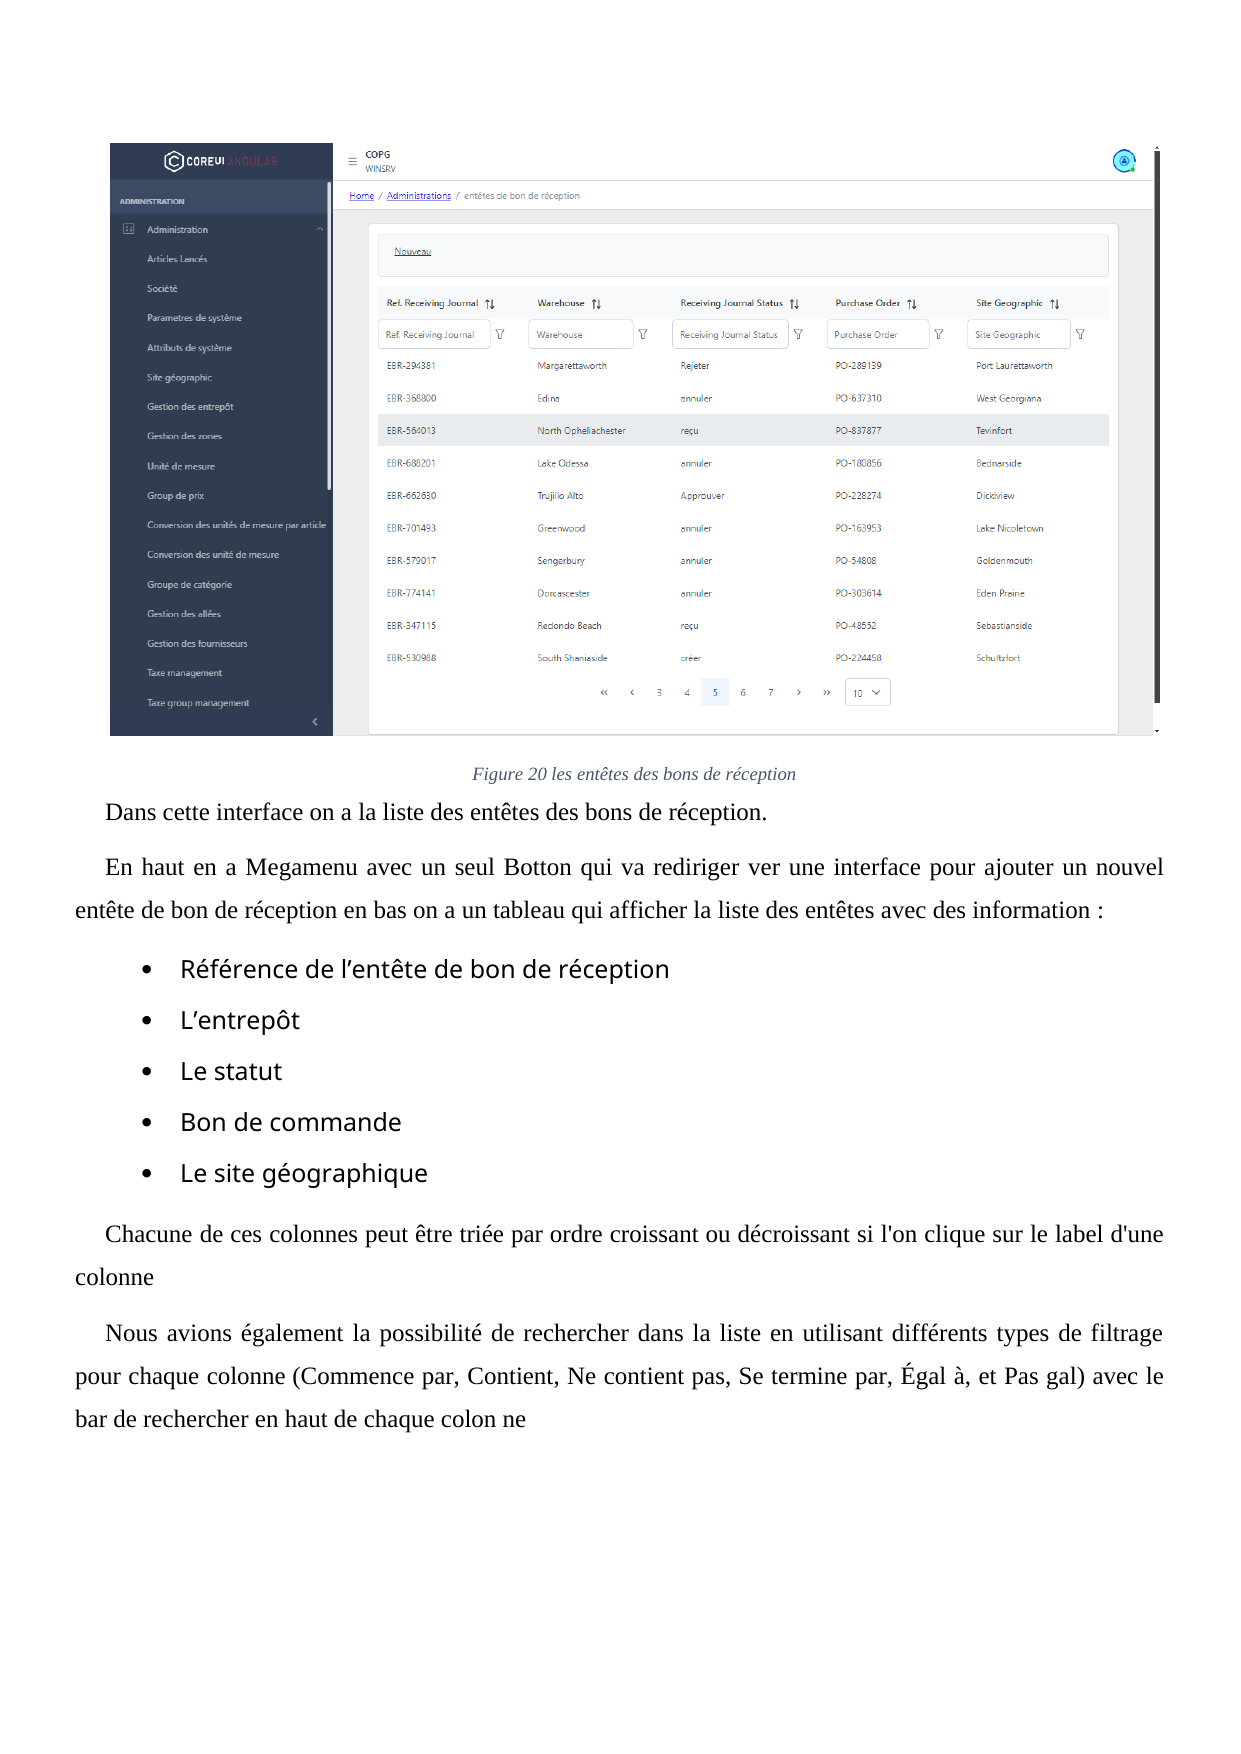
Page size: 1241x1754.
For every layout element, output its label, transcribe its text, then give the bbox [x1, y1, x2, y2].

list Le site géographique [142, 1155, 1165, 1189]
list Le statut [142, 1053, 1165, 1087]
text Figure 20 les entêtes des bons de réception [75, 763, 1165, 784]
list L’entrepôt [142, 1002, 1165, 1036]
text Chacune de ces colonnes peut être triée par ordre croissant ou décroissant si l'on clique sur le label d'une colonne [75, 1219, 1165, 1291]
text Nous avions également la possibilité de rechercher dans la liste en utilisant différents types de filtrage pour chaque colonne (Commence par, Contient, Ne contient pas, Se termine par, Égal à, et Pas gal) avec le bar de rechercher en haut de chaque colon ne [75, 1318, 1165, 1433]
text Dans cette interface on a la liste des entêtes des bons de réception. [75, 797, 1165, 826]
list Bon de commande [142, 1104, 1165, 1138]
text En haut en a Megamenu avec un seul Botton qui va rediriger ver une interface pour ajouter un nouvel entête de bon de réception en bas on a un tableau qui afficher la liste des entêtes avec des information : [75, 852, 1165, 924]
picture [110, 143, 1160, 736]
list Référence de l’entête de bon de réception [142, 951, 1165, 985]
